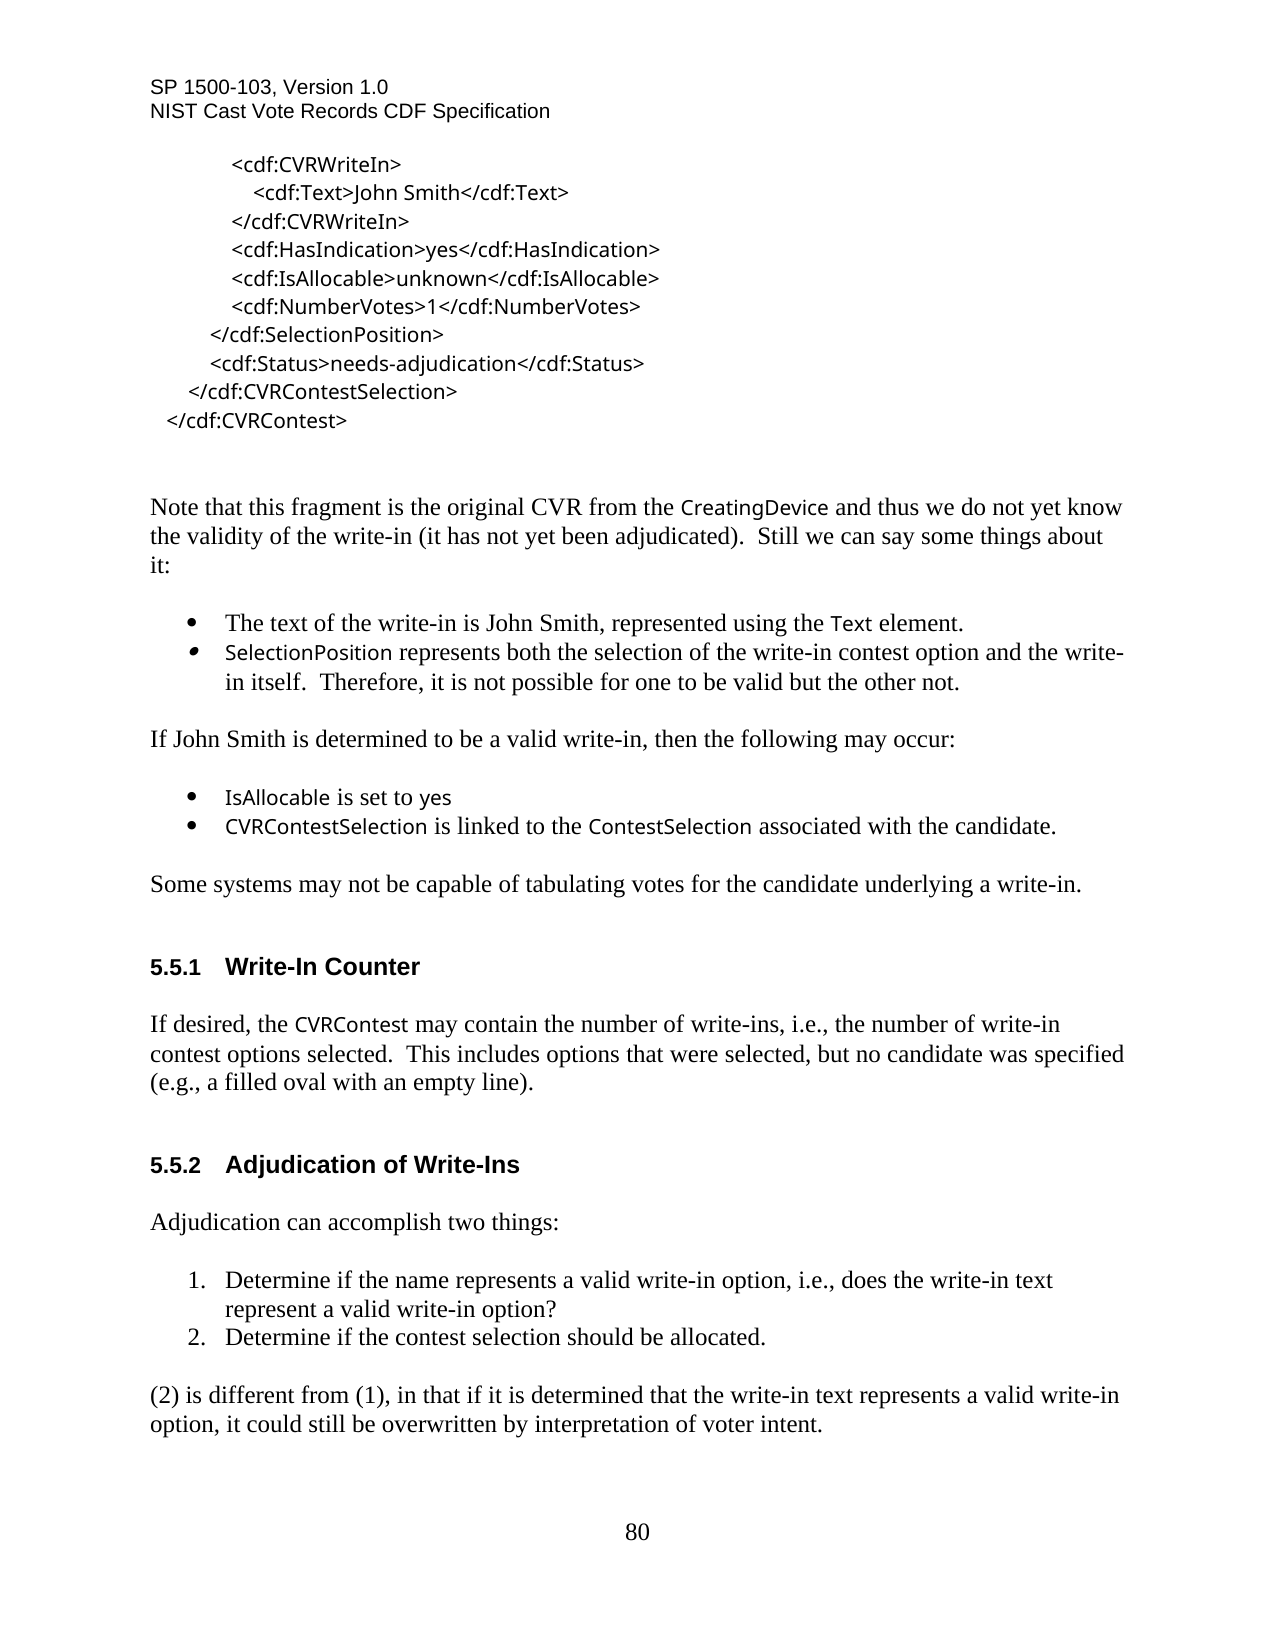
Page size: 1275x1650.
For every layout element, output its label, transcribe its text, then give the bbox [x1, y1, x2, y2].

text <cdf:Status>needs-adjudication</cdf:Status> [150, 349, 1125, 377]
list CVRContestSelection is linked to the ContestSelection associated with the candidate. [187, 811, 1125, 841]
text <cdf:CVRWriteIn> [150, 150, 1125, 178]
text <cdf:IsAllocable>unknown</cdf:IsAllocable> [150, 264, 1125, 292]
text (2) is different from (1), in that if it is determined that the write-in text represents a valid write-in option, it could still be overwritten by interpretation of voter intent. [150, 1380, 1125, 1437]
subtitle Write-In Counter [150, 952, 1125, 981]
text </cdf:CVRContestSelection> [150, 377, 1125, 406]
text Adjudication can accomplish two things: [150, 1207, 1125, 1236]
list IsAllocable is set to yes [187, 782, 1125, 811]
text </cdf:CVRWriteIn> [150, 207, 1125, 235]
text </cdf:SelectionPosition> [150, 321, 1125, 349]
text <cdf:HasIndication>yes</cdf:HasIndication> [150, 235, 1125, 264]
list Determine if the contest selection should be allocated. [187, 1322, 1125, 1351]
text Note that this fragment is the original CVR from the CreatingDevice and thus we do not yet know the validity of the write-in (it has not yet been adjudicated). Still we can say some things about it: [150, 492, 1125, 579]
list Determine if the name represents a valid write-in option, i.e., does the write-in text represent a valid write-in option? [187, 1265, 1125, 1322]
text If John Smith is determined to be a valid write-in, then the following may occur: [150, 724, 1125, 753]
text <cdf:NumberVotes>1</cdf:NumberVotes> [150, 292, 1125, 321]
subtitle Adjudication of Write-Ins [150, 1150, 1125, 1179]
list SelectionPosition represents both the selection of the write-in contest option and the write-in itself. Therefore, it is not possible for one to be valid but the other not. [187, 637, 1125, 695]
text </cdf:CVRContest> [150, 406, 1125, 434]
list The text of the write-in is John Smith, represented using the Text element. [187, 608, 1125, 637]
text Some systems may not be capable of tabulating votes for the candidate underlying a write-in. [150, 869, 1125, 898]
text <cdf:Text>John Smith</cdf:Text> [150, 178, 1125, 207]
text If desired, the CVRContest may contain the number of write-ins, i.e., the number of write-in contest options selected. This includes options that were selected, but no candidate was specified (e.g., a filled oval with an empty line). [150, 1009, 1125, 1096]
